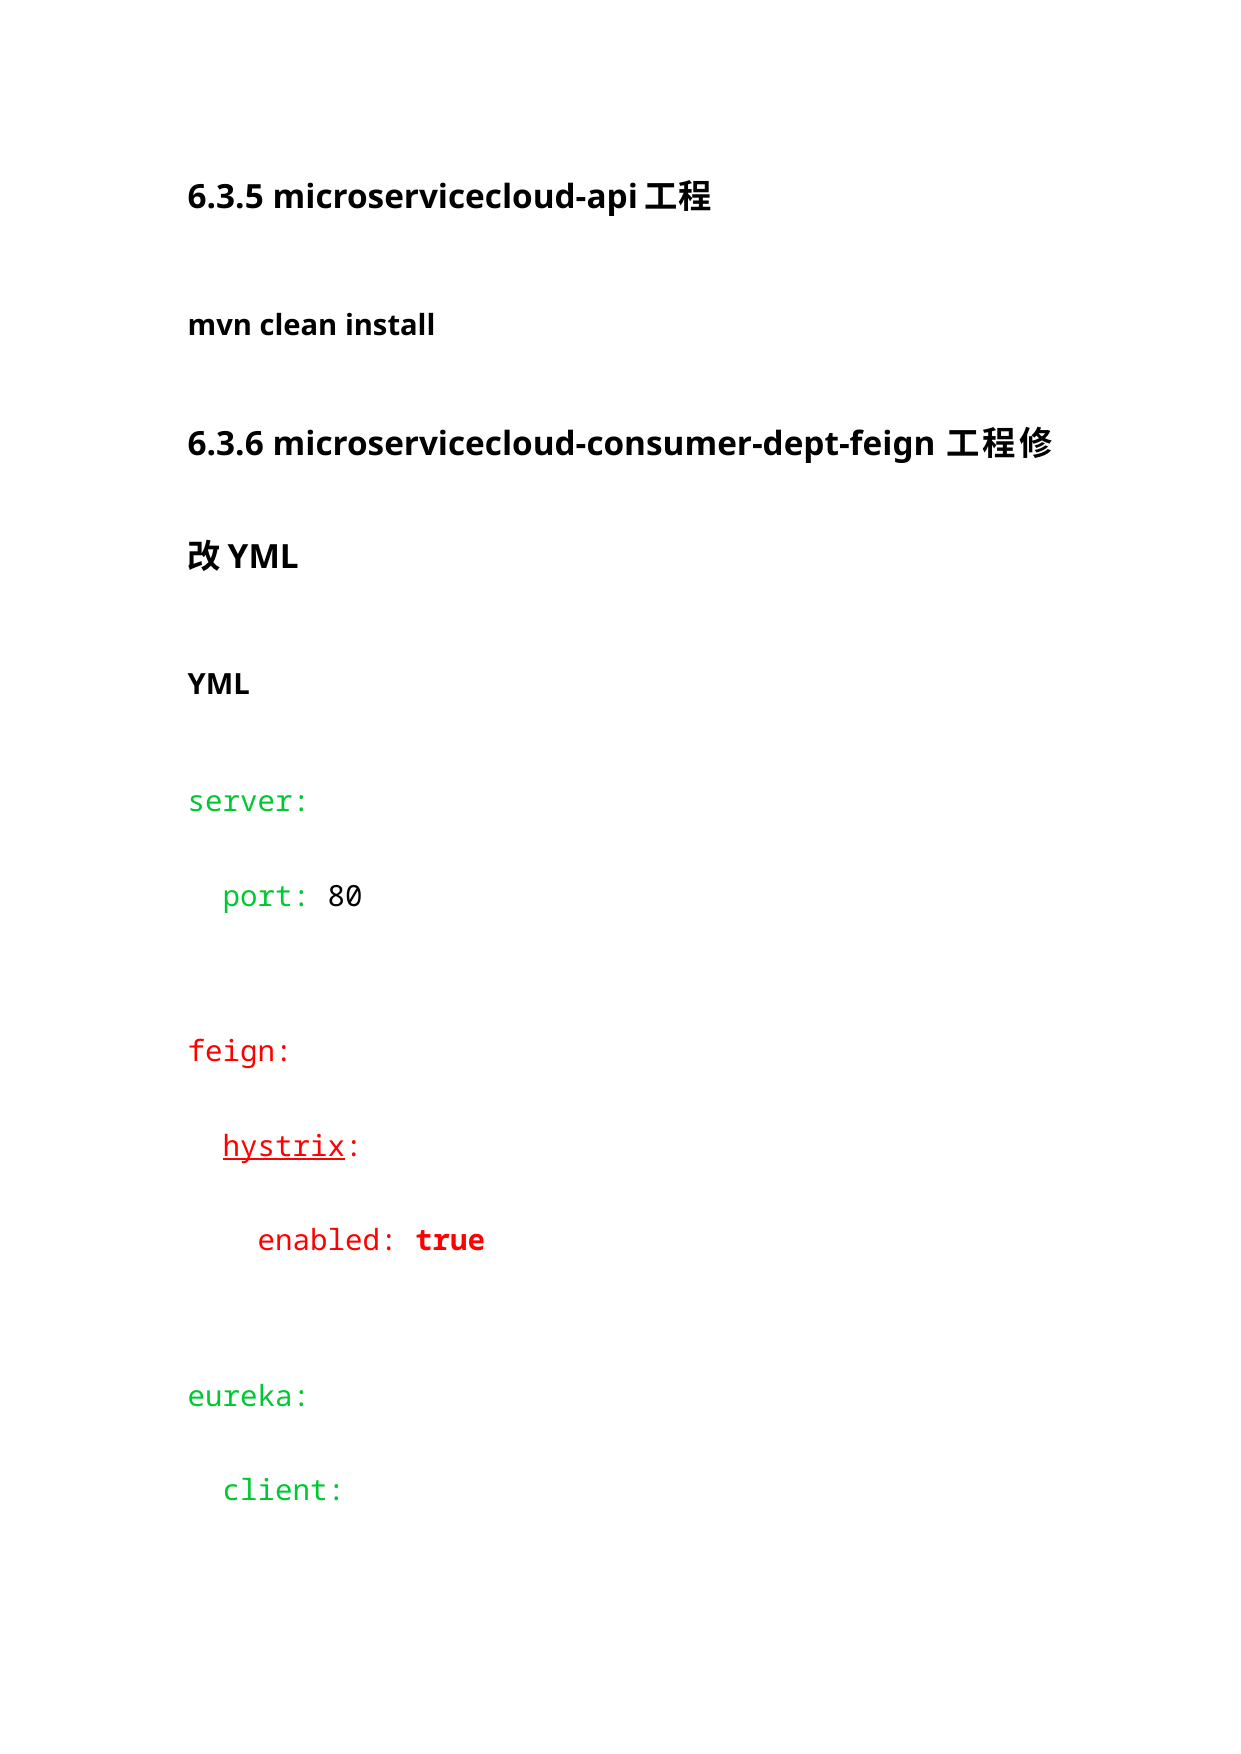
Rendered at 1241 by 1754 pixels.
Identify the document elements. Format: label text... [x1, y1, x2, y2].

text mvn clean install [187, 291, 1053, 356]
text microservicecloud-consumer-dept-feign工程修改YML [187, 409, 1053, 586]
text server: [187, 768, 1053, 833]
text enabled: true [187, 1206, 1053, 1271]
text feign: [187, 1018, 1053, 1083]
text eureka: [187, 1362, 1053, 1427]
text port: 80 [187, 862, 1053, 927]
text client: [187, 1456, 1053, 1521]
text hystrix: [187, 1112, 1053, 1177]
text YML [187, 651, 1053, 716]
text microservicecloud-api工程 [187, 162, 1053, 227]
